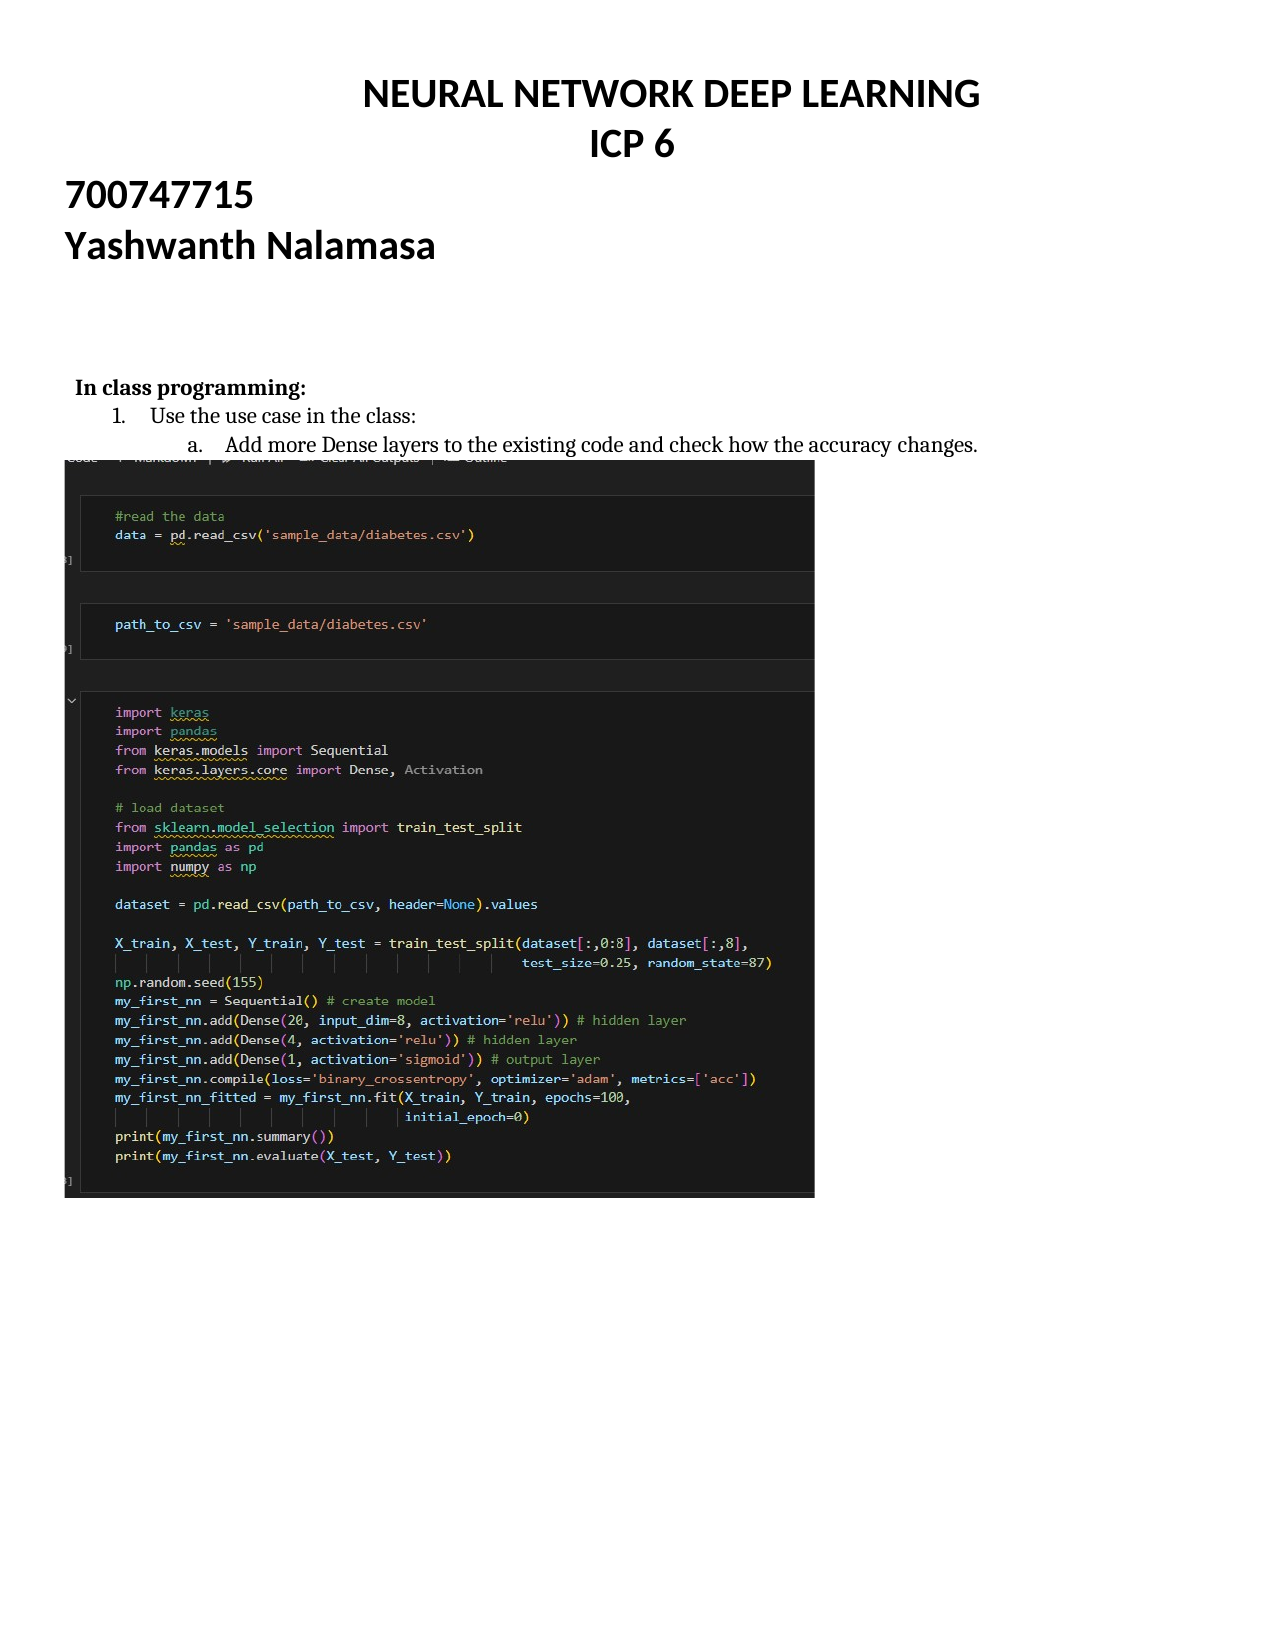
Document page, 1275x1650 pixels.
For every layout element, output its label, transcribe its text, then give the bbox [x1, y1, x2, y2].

text NEURAL NETWORK DEEP LEARNING [64, 67, 1199, 117]
list Use the use case in the class: [112, 403, 1214, 429]
list Add more Dense layers to the existing code and check how the accuracy changes. [187, 432, 1214, 458]
subtitle In class programming: [75, 375, 1214, 401]
text ICP 6 [64, 117, 1199, 168]
picture [64, 460, 815, 1198]
text 700747715 [64, 168, 1199, 219]
text Yashwanth Nalamasa [64, 219, 1199, 270]
